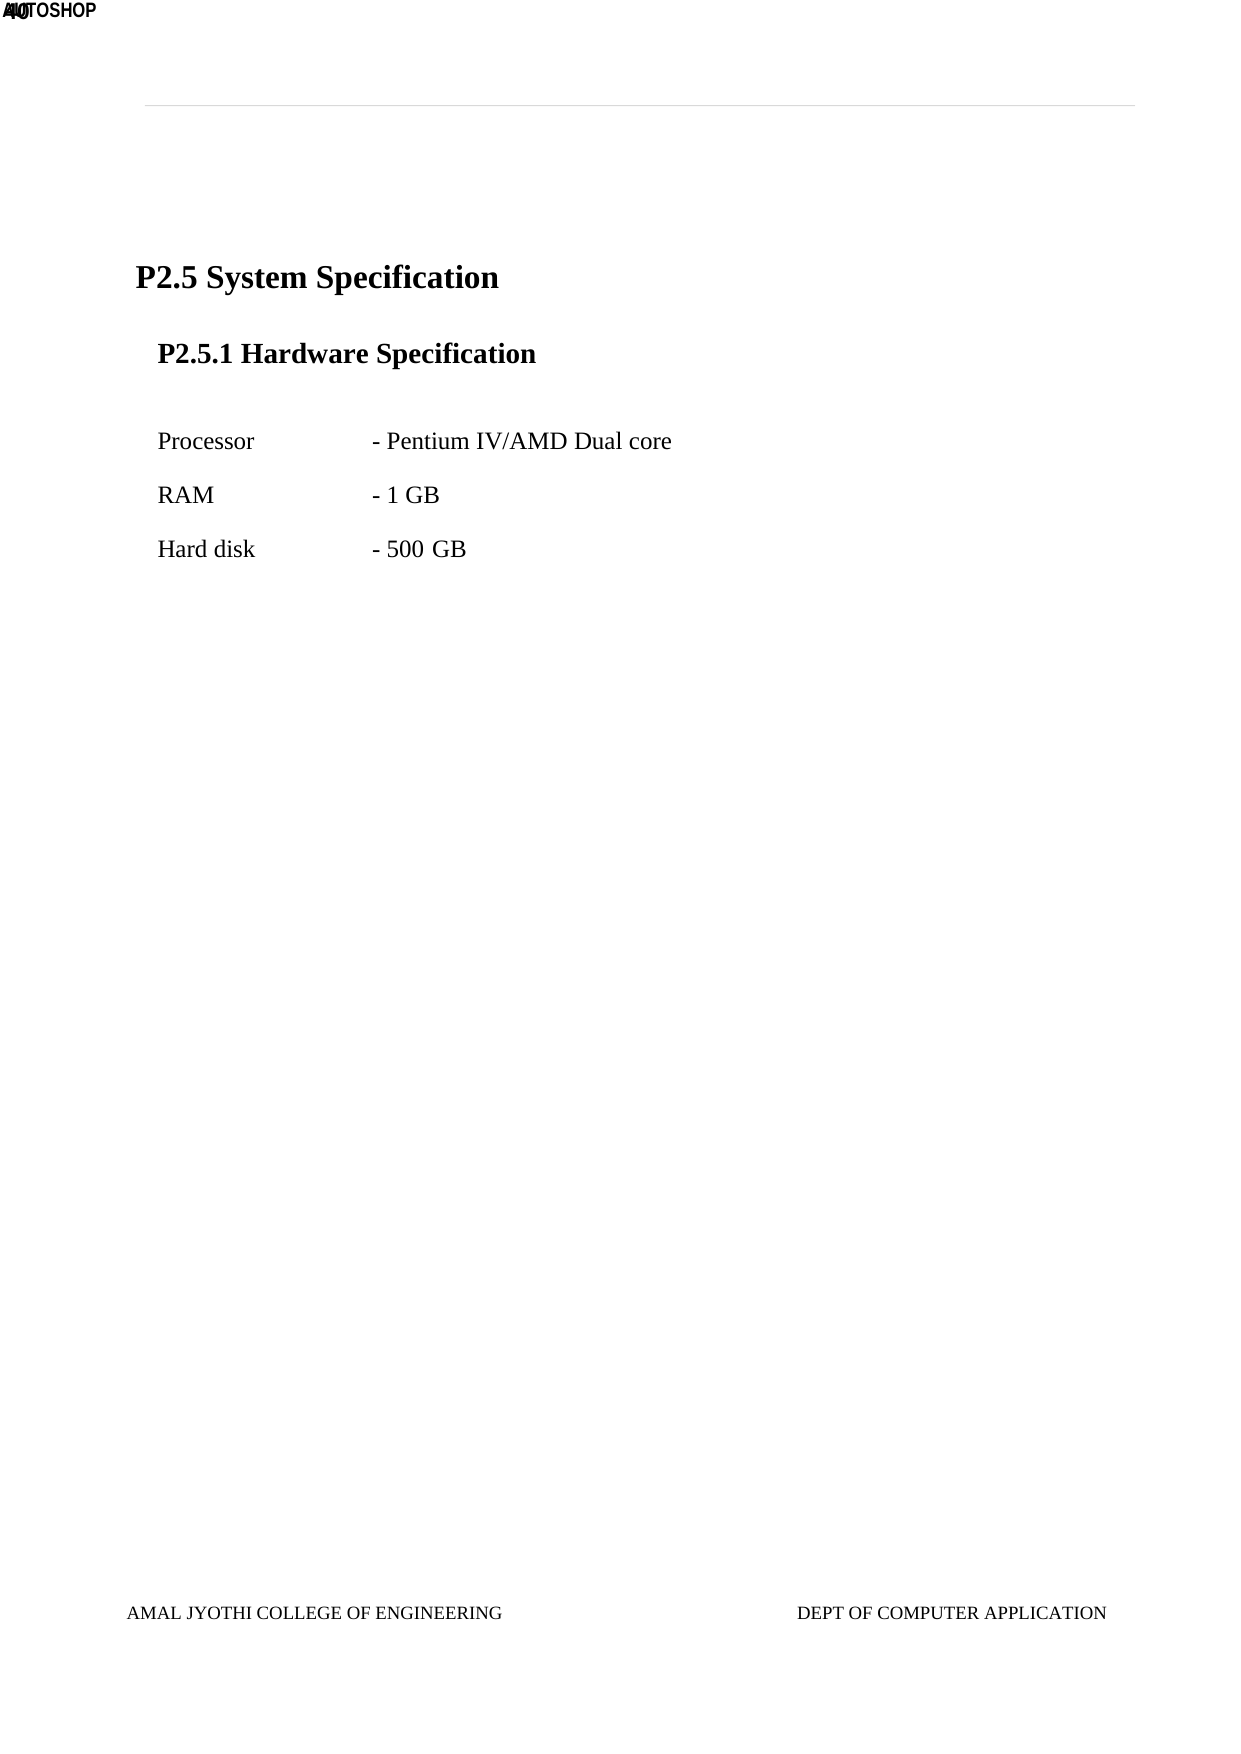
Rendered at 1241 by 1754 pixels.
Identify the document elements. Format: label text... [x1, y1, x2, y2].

text Processor - Pentium IV/AMD Dual core [157, 426, 1234, 454]
text Hard disk - 500 GB [157, 534, 1234, 562]
subtitle P2.5.1 Hardware Specification [157, 336, 1234, 369]
text RAM - 1 GB [157, 480, 1234, 508]
subtitle P2.5 System Specification [94, 257, 1234, 296]
